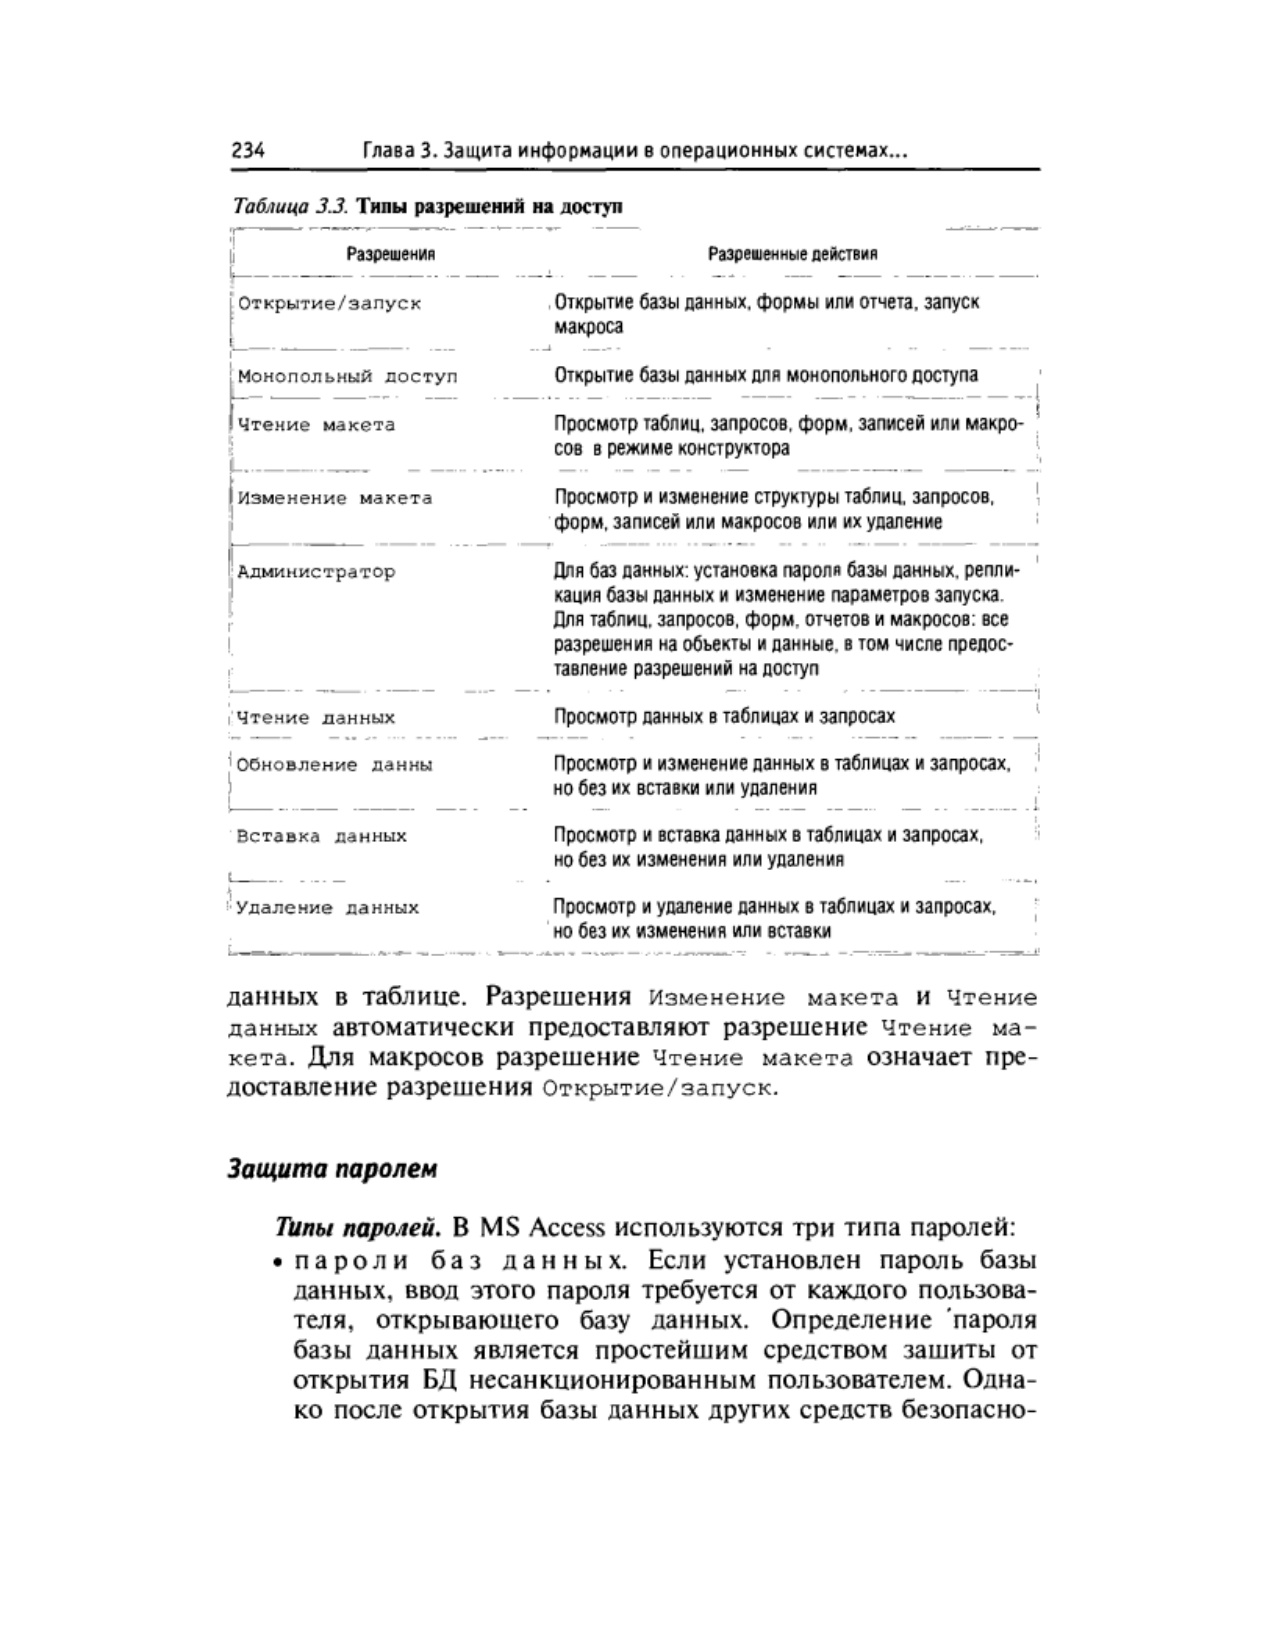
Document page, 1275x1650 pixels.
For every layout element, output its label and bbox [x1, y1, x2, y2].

text [177, 118, 1186, 1455]
picture [177, 118, 1090, 1450]
